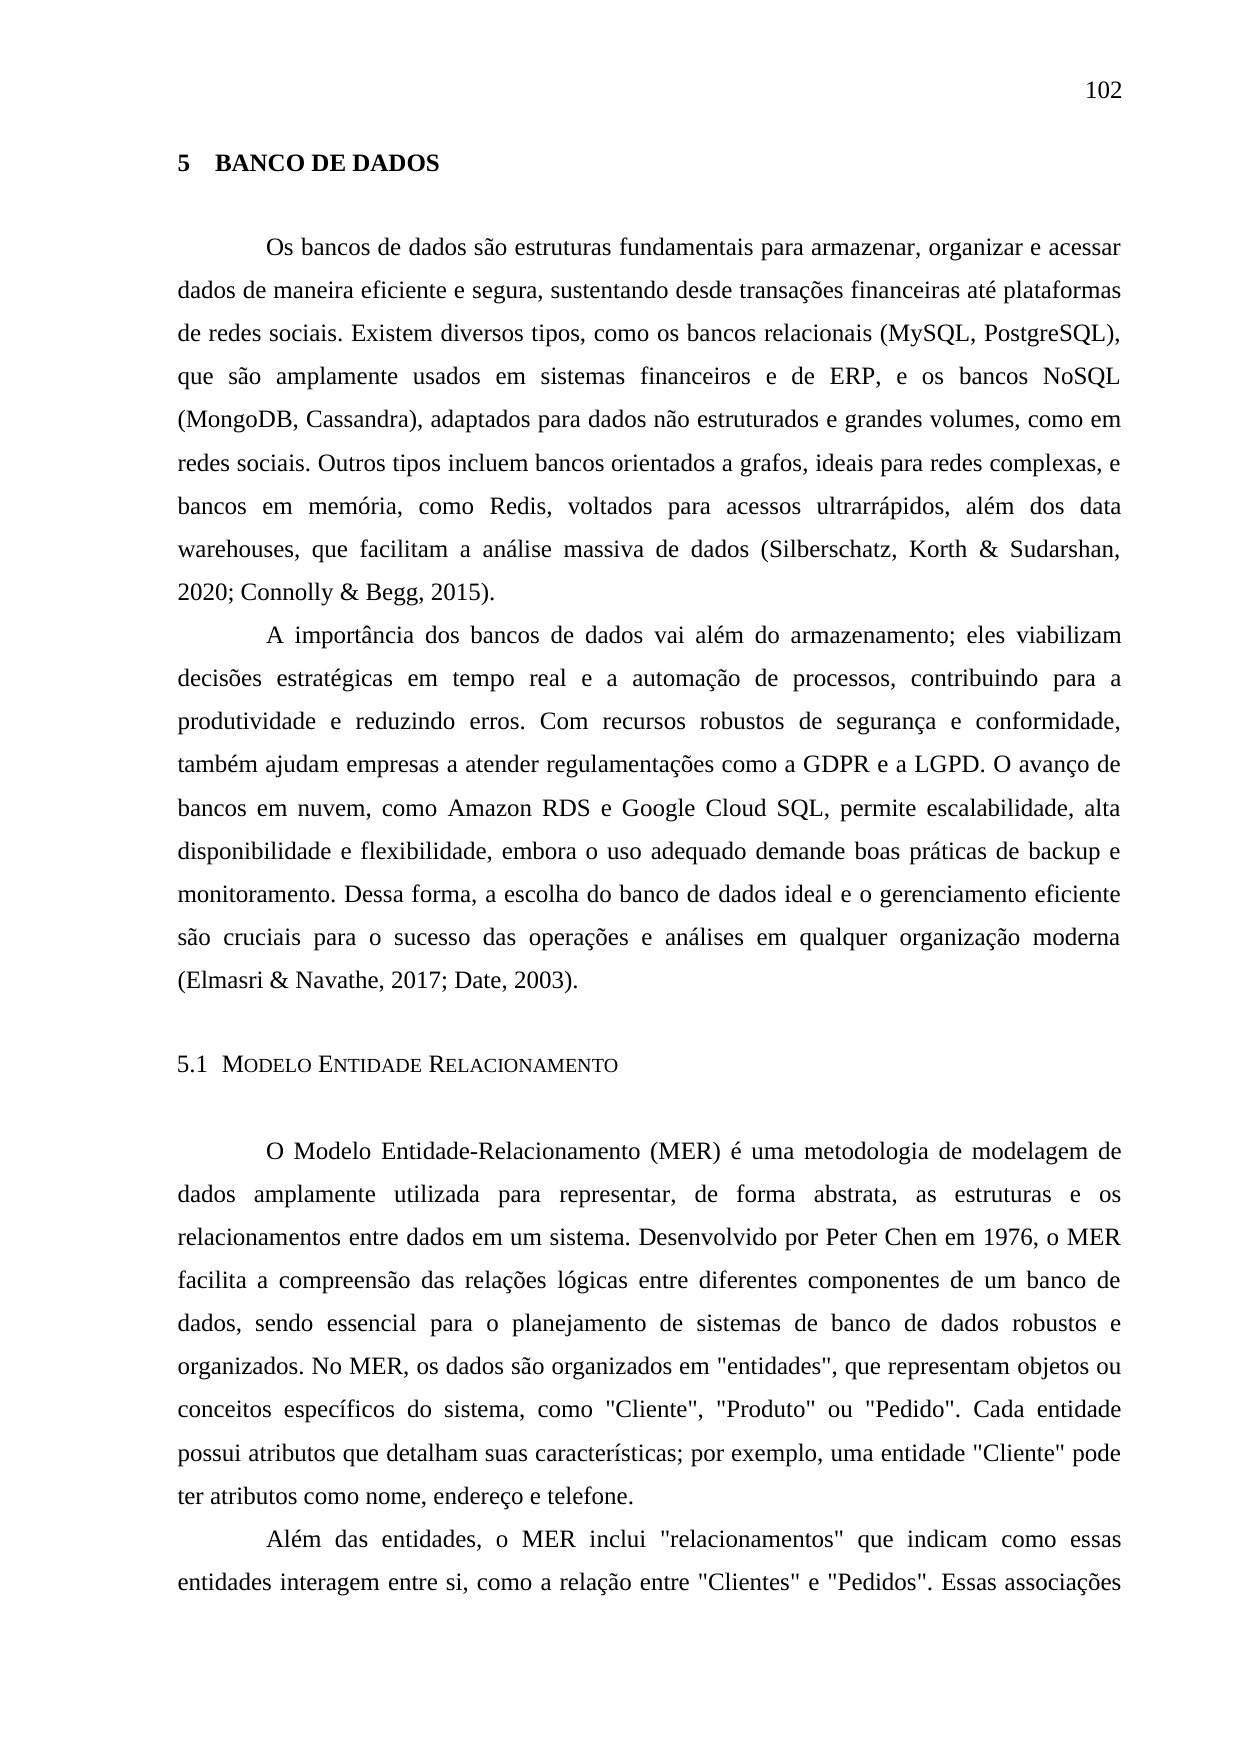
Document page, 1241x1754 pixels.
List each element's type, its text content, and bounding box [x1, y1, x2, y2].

subtitle Modelo Entidade Relacionamento [177, 1049, 1122, 1078]
text Os bancos de dados são estruturas fundamentais para armazenar, organizar e acessar dados de maneira eficiente e segura, sustentando desde transações financeiras até plataformas de redes sociais. Existem diversos tipos, como os bancos relacionais (MySQL, PostgreSQL), que são amplamente usados em sistemas financeiros e de ERP, e os bancos NoSQL (MongoDB, Cassandra), adaptados para dados não estruturados e grandes volumes, como em redes sociais. Outros tipos incluem bancos orientados a grafos, ideais para redes complexas, e bancos em memória, como Redis, voltados para acessos ultrarrápidos, além dos data warehouses, que facilitam a análise massiva de dados (Silberschatz, Korth & Sudarshan, 2020; Connolly & Begg, 2015). [177, 232, 1122, 606]
subtitle BANCO DE DADOS [177, 148, 1122, 176]
text A importância dos bancos de dados vai além do armazenamento; eles viabilizam decisões estratégicas em tempo real e a automação de processos, contribuindo para a produtividade e reduzindo erros. Com recursos robustos de segurança e conformidade, também ajudam empresas a atender regulamentações como a GDPR e a LGPD. O avanço de bancos em nuvem, como Amazon RDS e Google Cloud SQL, permite escalabilidade, alta disponibilidade e flexibilidade, embora o uso adequado demande boas práticas de backup e monitoramento. Dessa forma, a escolha do banco de dados ideal e o gerenciamento eficiente são cruciais para o sucesso das operações e análises em qualquer organização moderna (Elmasri & Navathe, 2017; Date, 2003). [177, 620, 1122, 994]
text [177, 1524, 1122, 1596]
text O Modelo Entidade-Relacionamento (MER) é uma metodologia de modelagem de dados amplamente utilizada para representar, de forma abstrata, as estruturas e os relacionamentos entre dados em um sistema. Desenvolvido por Peter Chen em 1976, o MER facilita a compreensão das relações lógicas entre diferentes componentes de um banco de dados, sendo essencial para o planejamento de sistemas de banco de dados robustos e organizados. No MER, os dados são organizados em "entidades", que representam objetos ou conceitos específicos do sistema, como "Cliente", "Produto" ou "Pedido". Cada entidade possui atributos que detalham suas características; por exemplo, uma entidade "Cliente" pode ter atributos como nome, endereço e telefone. [177, 1136, 1122, 1509]
